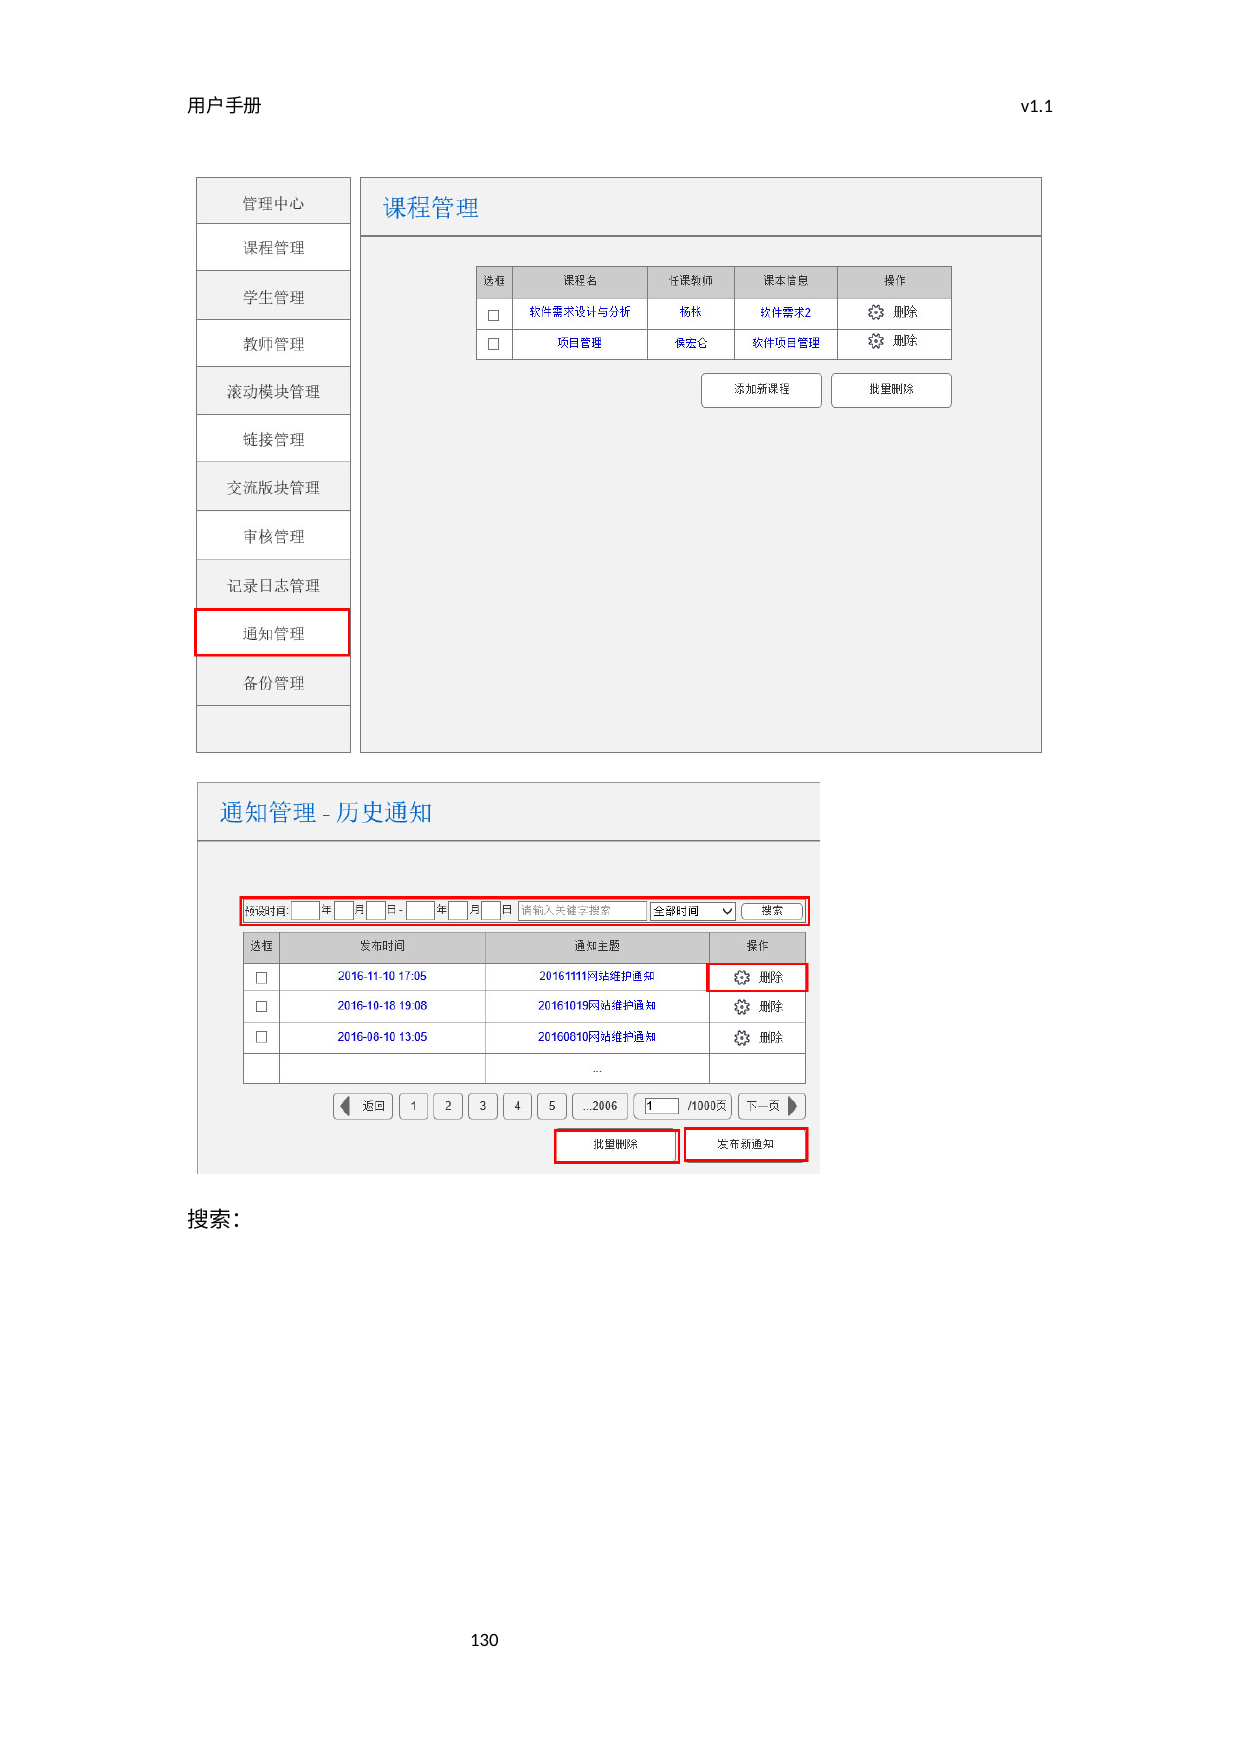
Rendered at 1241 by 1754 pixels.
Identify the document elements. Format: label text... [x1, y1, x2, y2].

picture [187, 162, 1053, 766]
text 搜索： [187, 1202, 1053, 1234]
picture [187, 779, 821, 1174]
